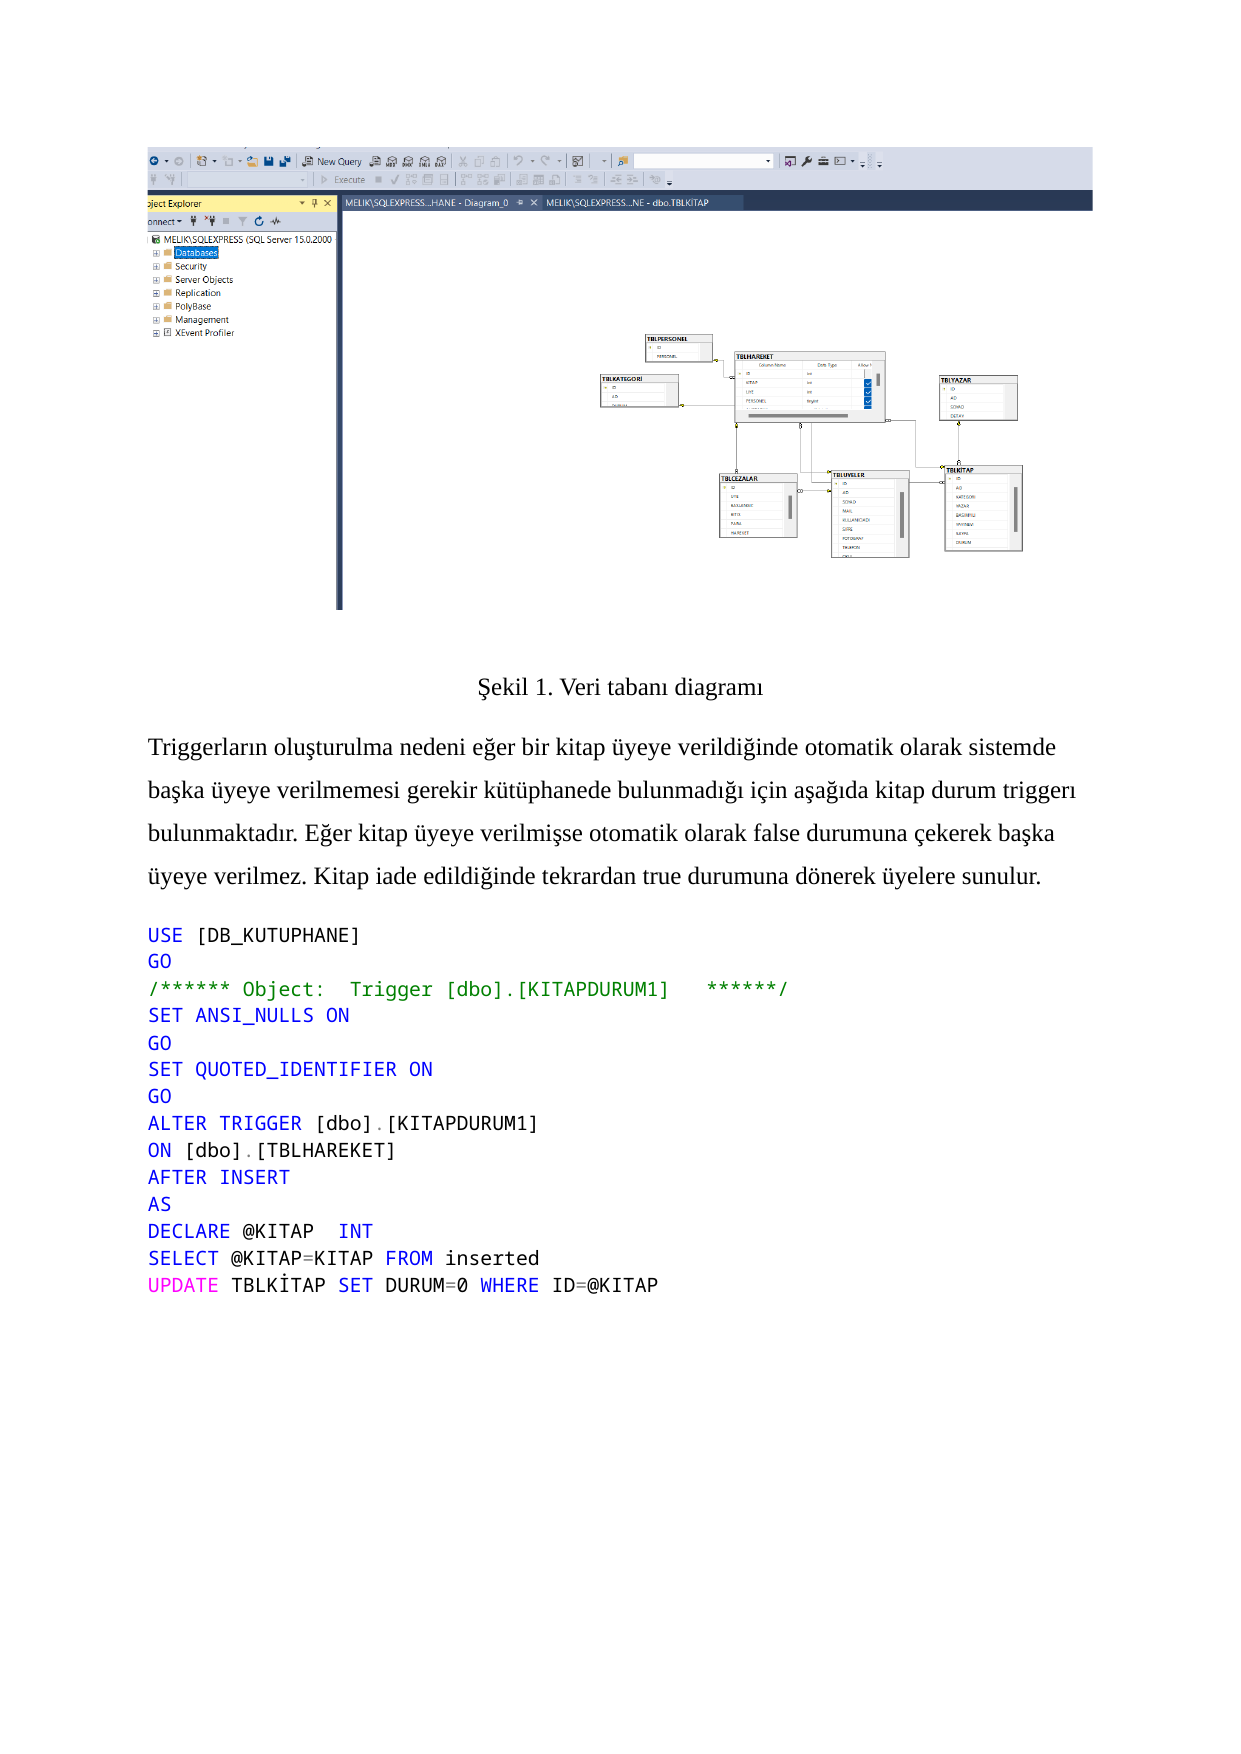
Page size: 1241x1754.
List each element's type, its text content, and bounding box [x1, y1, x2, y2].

text GO [148, 1029, 1093, 1056]
text GO [148, 1083, 1093, 1110]
text SET ANSI_NULLS ON [148, 1002, 1093, 1029]
text Şekil 1. Veri tabanı diagramı [148, 672, 1093, 701]
text GO [148, 948, 1093, 975]
text SET QUOTED_IDENTIFIER ON [148, 1056, 1093, 1083]
picture [147, 147, 1093, 610]
text UPDATE TBLKİTAP SET DURUM=0 WHERE ID=@KITAP [148, 1272, 1093, 1298]
text Triggerların oluşturulma nedeni eğer bir kitap üyeye verildiğinde otomatik olarak sistemde başka üyeye verilmemesi gerekir kütüphanede bulunmadığı için aşağıda kitap durum triggerı bulunmaktadır. Eğer kitap üyeye verilmişse otomatik olarak false durumuna çekerek başka üyeye verilmez. Kitap iade edildiğinde tekrardan true durumuna dönerek üyelere sunulur. [148, 732, 1093, 890]
text AS [148, 1191, 1093, 1218]
text ON [dbo].[TBLHAREKET] [148, 1137, 1093, 1164]
text SELECT @KITAP=KITAP FROM inserted [148, 1244, 1093, 1272]
text DECLARE @KITAP INT [148, 1218, 1093, 1244]
text USE [DB_KUTUPHANE] [148, 921, 1093, 948]
text /****** Object: Trigger [dbo].[KITAPDURUM1] ******/ [148, 975, 1093, 1002]
text AFTER INSERT [148, 1164, 1093, 1191]
text ALTER TRIGGER [dbo].[KITAPDURUM1] [148, 1110, 1093, 1137]
